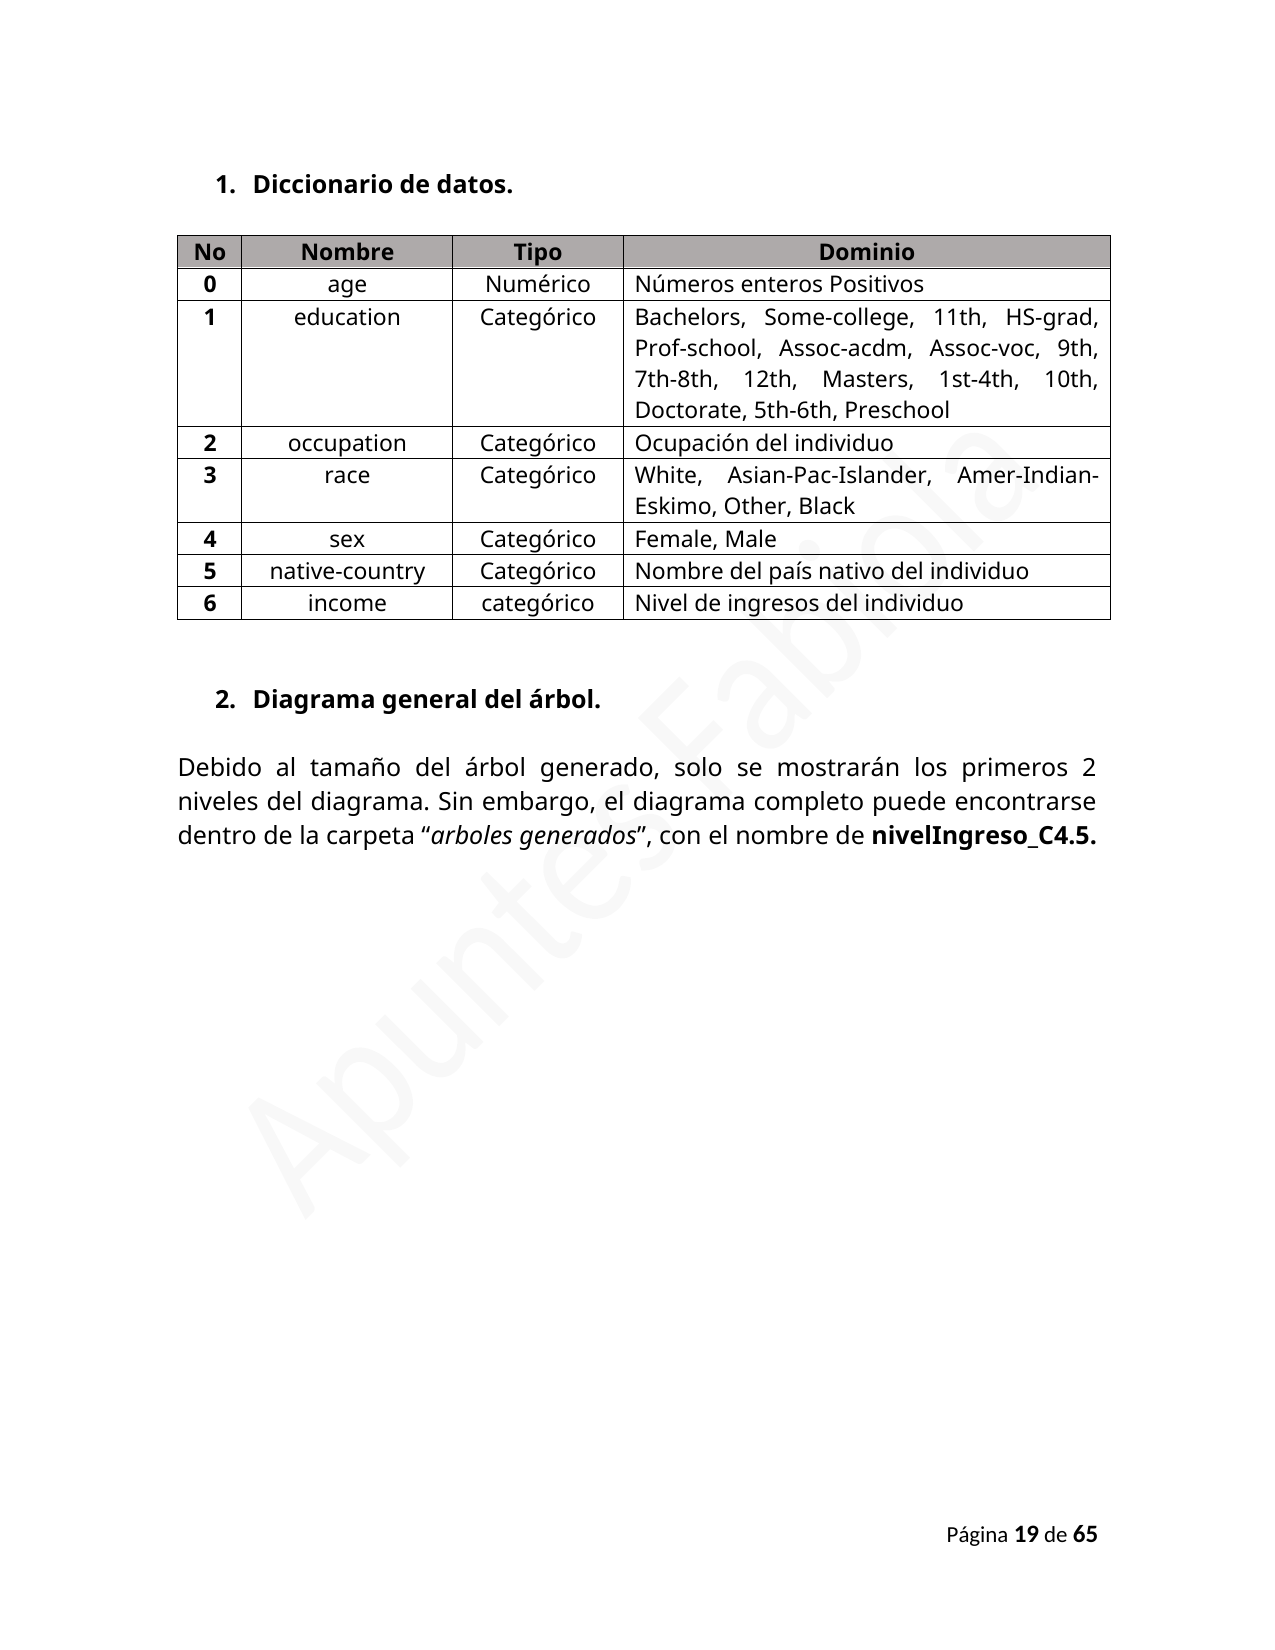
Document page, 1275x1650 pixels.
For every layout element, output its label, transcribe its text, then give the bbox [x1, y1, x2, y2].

table_cell Ocupación del individuo [624, 427, 1110, 458]
table_cell native-country [242, 555, 452, 586]
list Diccionario de datos. [215, 167, 1098, 201]
table_cell 0 [178, 269, 241, 300]
table_cell income [242, 587, 452, 618]
table_cell Bachelors, Some-college, 11th, HS-grad, Prof-school, Assoc-acdm, Assoc-voc, 9th, 7th-8th, 12th, Masters, 1st-4th, 10th, Doctorate, 5th-6th, Preschool [624, 301, 1110, 426]
table_header Dominio [624, 236, 1110, 267]
table_cell occupation [242, 427, 452, 458]
table_cell 1 [178, 301, 241, 426]
table_cell race [242, 459, 452, 522]
text Debido al tamaño del árbol generado, solo se mostrarán los primeros 2 niveles del diagrama. Sin embargo, el diagrama completo puede encontrarse dentro de la carpeta “arboles generados”, con el nombre de nivelIngreso_C4.5. [177, 750, 1098, 852]
table_cell 5 [178, 555, 241, 586]
table_cell education [242, 301, 452, 426]
table_cell categórico [453, 587, 623, 618]
table_cell 2 [178, 427, 241, 458]
table_cell Nombre del país nativo del individuo [624, 555, 1110, 586]
table_cell Categórico [453, 523, 623, 554]
table_cell Numérico [453, 269, 623, 300]
table_cell Female, Male [624, 523, 1110, 554]
table_cell Números enteros Positivos [624, 269, 1110, 300]
table_header Tipo [453, 236, 623, 267]
table_cell Categórico [453, 555, 623, 586]
table_cell Categórico [453, 427, 623, 458]
table_header No [178, 236, 241, 267]
table_cell 3 [178, 459, 241, 522]
table_cell Categórico [453, 459, 623, 522]
table_cell age [242, 269, 452, 300]
table_cell 4 [178, 523, 241, 554]
table_cell White, Asian-Pac-Islander, Amer-Indian-Eskimo, Other, Black [624, 459, 1110, 522]
table_cell sex [242, 523, 452, 554]
table_cell 6 [178, 587, 241, 618]
table_cell Nivel de ingresos del individuo [624, 587, 1110, 618]
list Diagrama general del árbol. [215, 682, 1098, 716]
table_header Nombre [242, 236, 452, 267]
table_cell Categórico [453, 301, 623, 426]
